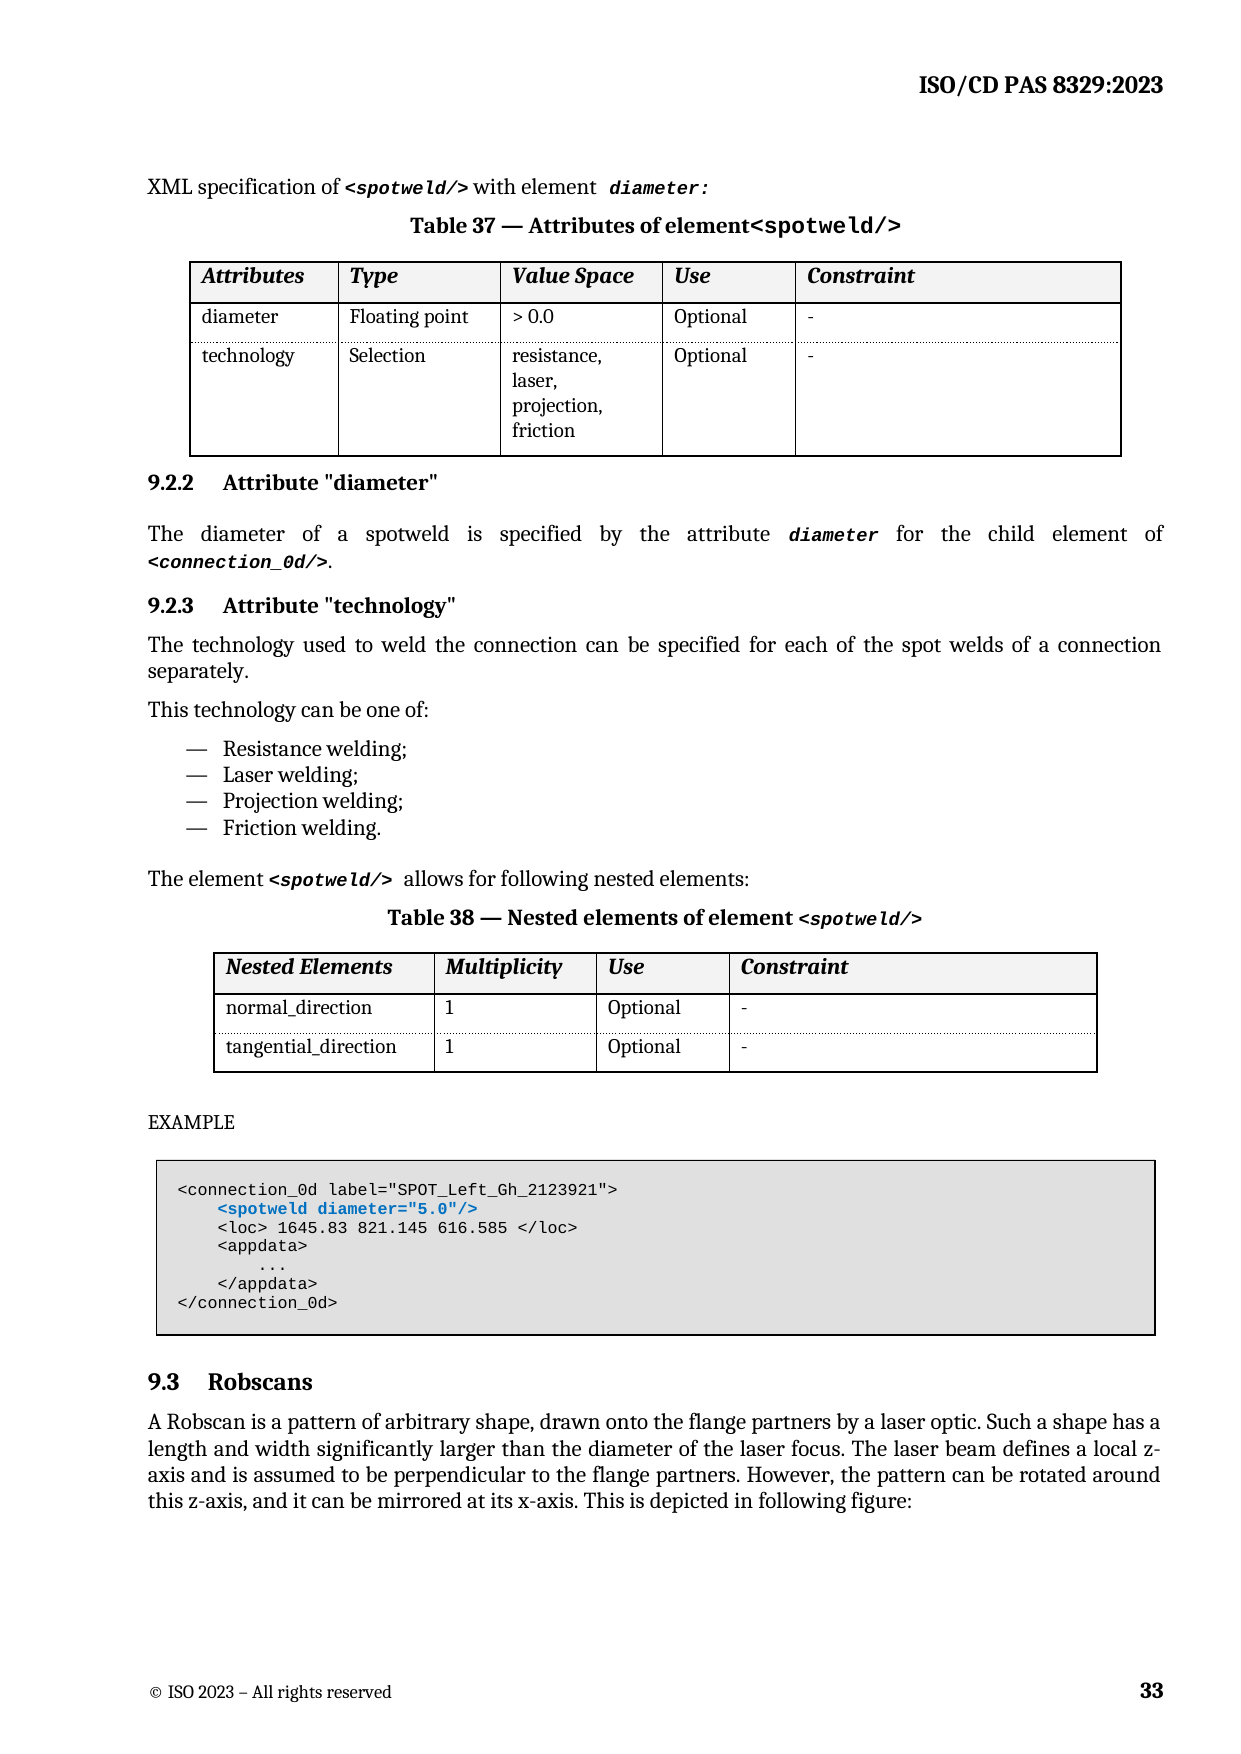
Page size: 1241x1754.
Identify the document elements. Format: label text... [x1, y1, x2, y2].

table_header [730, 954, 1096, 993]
text </appdata> [157, 1273, 1154, 1291]
list Friction welding. [185, 814, 1163, 841]
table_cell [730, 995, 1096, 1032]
text The diameter of a spotweld is specified by the attribute diameter for the child element of <connection_0d/>. [148, 521, 1163, 574]
list Resistance welding; [185, 735, 1163, 762]
subtitle Robscans [148, 1368, 1163, 1396]
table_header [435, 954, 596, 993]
text <spotweld diameter="5.0"/> [157, 1197, 1154, 1216]
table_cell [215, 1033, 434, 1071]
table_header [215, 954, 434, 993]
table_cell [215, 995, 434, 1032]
text The technology used to weld the connection can be specified for each of the spot welds of a connection separately. [148, 631, 1163, 684]
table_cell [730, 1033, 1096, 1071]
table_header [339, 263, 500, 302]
list Projection welding; [185, 788, 1163, 814]
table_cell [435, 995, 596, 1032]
text ... [157, 1254, 1154, 1273]
list Laser welding; [185, 762, 1163, 788]
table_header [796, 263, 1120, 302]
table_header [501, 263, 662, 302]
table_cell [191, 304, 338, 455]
text The element <spotweld/> allows for following nested elements: [148, 866, 1163, 892]
text XML specification of <spotweld/> with element diameter: [148, 174, 1163, 200]
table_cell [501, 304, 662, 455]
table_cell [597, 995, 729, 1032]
text <appdata> [157, 1235, 1154, 1254]
text Table 38 — Nested elements of element <spotweld/> [148, 905, 1163, 931]
text </connection_0d> [157, 1291, 1154, 1310]
text A Robscan is a pattern of arbitrary shape, drawn onto the flange partners by a laser optic. Such a shape has a length and width significantly larger than the diameter of the laser focus. The laser beam defines a local z-axis and is assumed to be perpendicular to the flange partners. However, the pattern can be rotated around this z-axis, and it can be mirrored at its x-axis. This is depicted in following figure: [148, 1409, 1163, 1514]
text Table 37 — Attributes of element<spotweld/> [148, 213, 1163, 240]
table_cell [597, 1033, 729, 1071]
text EXAMPLE [148, 1109, 1163, 1134]
text <connection_0d label="SPOT_Left_Gh_2123921"> [157, 1178, 1154, 1197]
text This technology can be one of: [148, 697, 1163, 723]
text <loc> 1645.83 821.145 616.585 </loc> [157, 1216, 1154, 1235]
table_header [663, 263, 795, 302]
subtitle Attribute "diameter" [148, 470, 1163, 496]
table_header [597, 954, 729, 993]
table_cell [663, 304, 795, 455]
subtitle Attribute "technology" [148, 592, 1163, 619]
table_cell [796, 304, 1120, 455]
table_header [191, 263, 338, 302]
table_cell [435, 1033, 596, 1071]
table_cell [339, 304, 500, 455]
